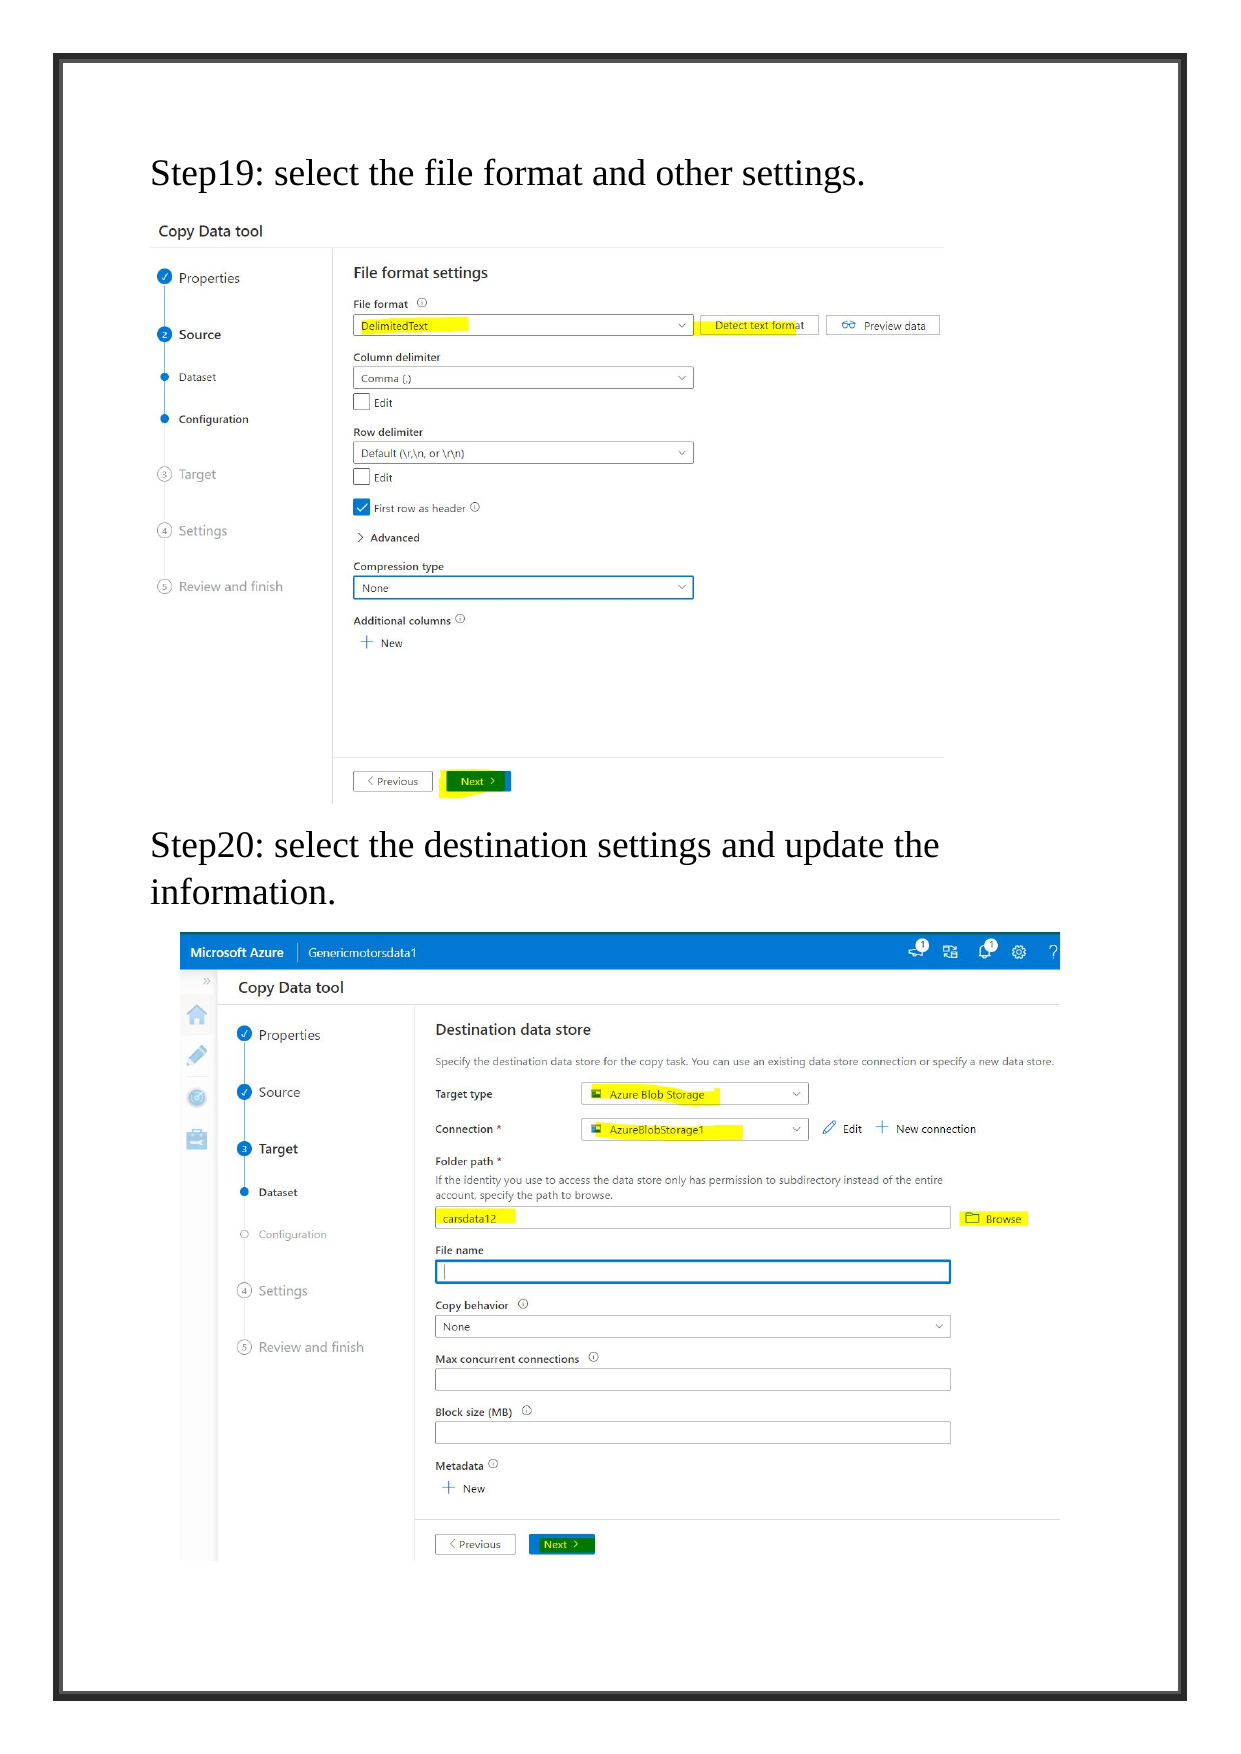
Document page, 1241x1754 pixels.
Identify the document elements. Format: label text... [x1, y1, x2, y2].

text Step20: select the destination settings and update the information. [150, 823, 1090, 913]
picture [150, 213, 944, 804]
text Step19: select the file format and other settings. [150, 150, 1090, 193]
picture [180, 932, 1060, 1561]
